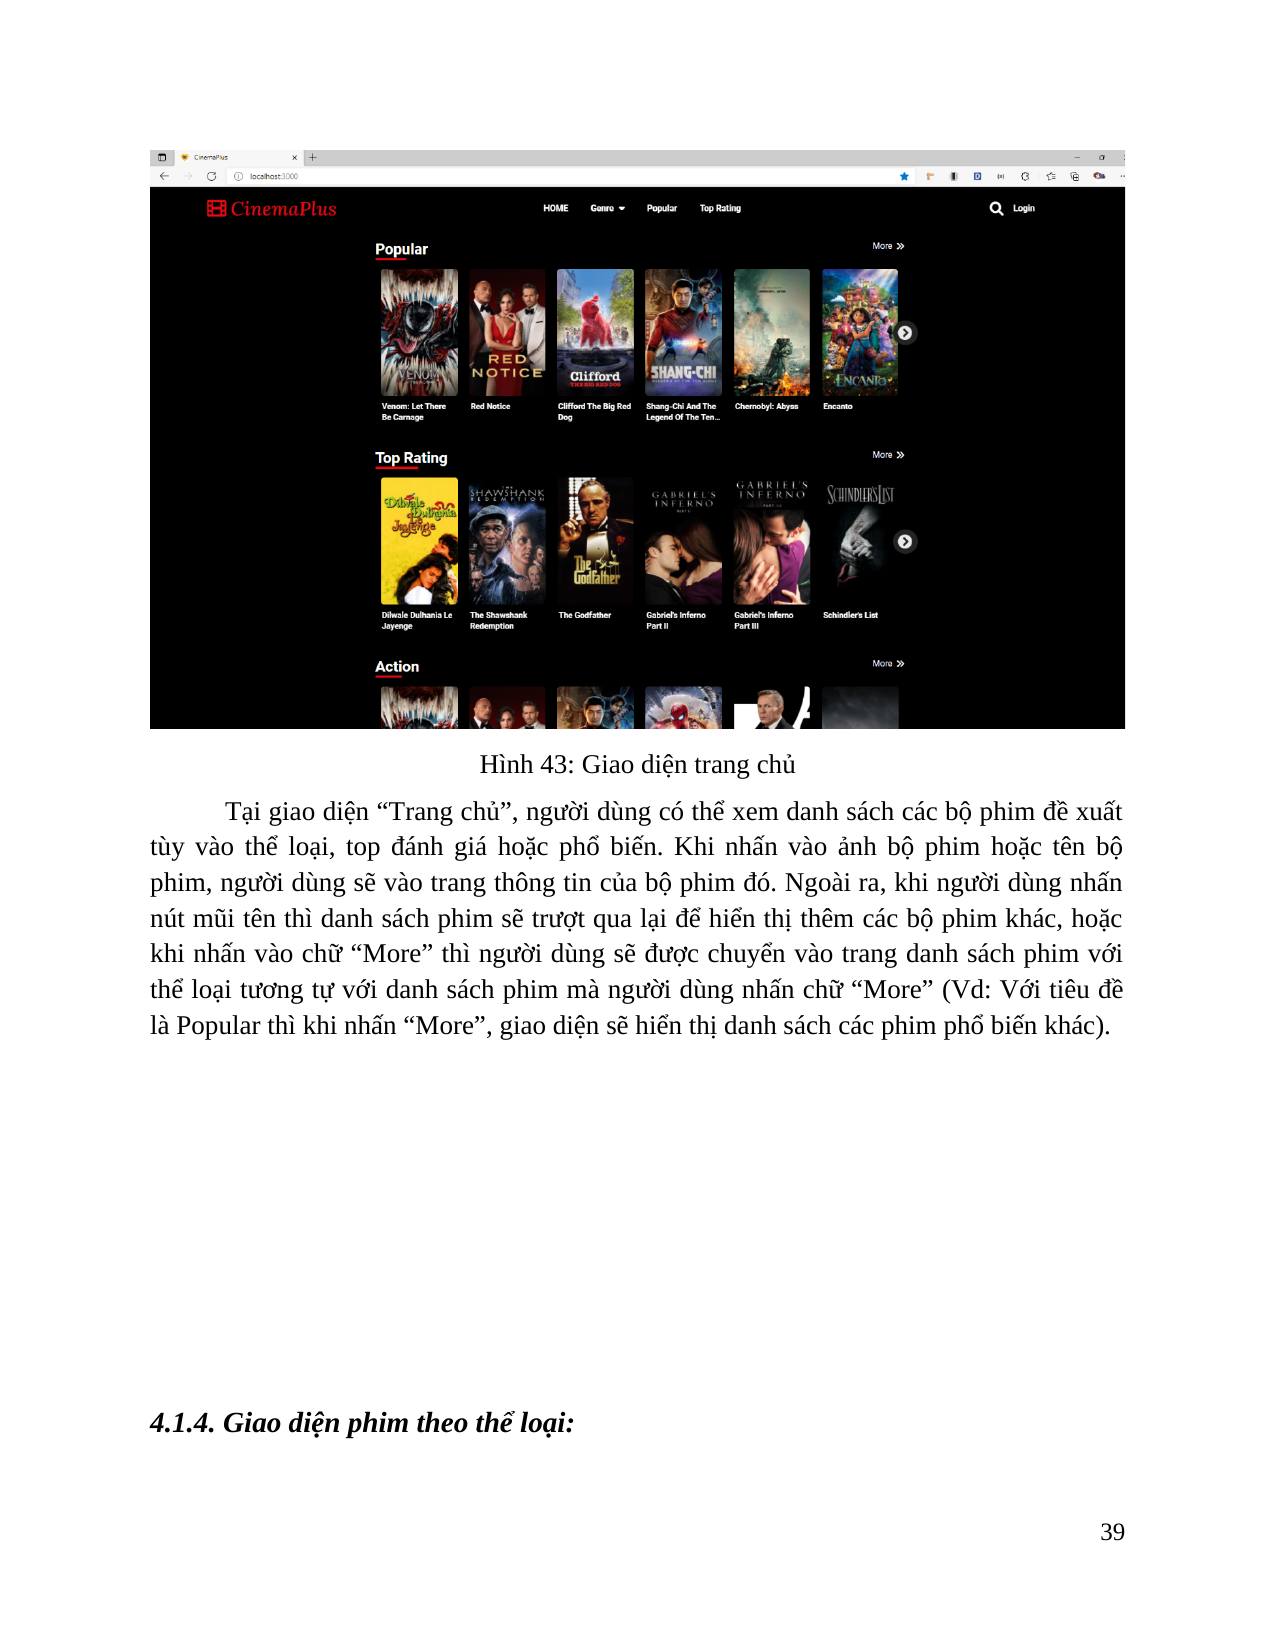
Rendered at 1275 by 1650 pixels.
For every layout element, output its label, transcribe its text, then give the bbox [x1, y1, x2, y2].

text Tại giao diện “Trang chủ”, người dùng có thể xem danh sách các bộ phim đề xuất tùy vào thể loại, top đánh giá hoặc phổ biến. Khi nhấn vào ảnh bộ phim hoặc tên bộ phim, người dùng sẽ vào trang thông tin của bộ phim đó. Ngoài ra, khi người dùng nhấn nút mũi tên thì danh sách phim sẽ trượt qua lại để hiển thị thêm các bộ phim khác, hoặc khi nhấn vào chữ “More” thì người dùng sẽ được chuyển vào trang danh sách phim với thể loại tương tự với danh sách phim mà người dùng nhấn chữ “More” (Vd: Với tiêu đề là Popular thì khi nhấn “More”, giao diện sẽ hiển thị danh sách các phim phổ biến khác). [150, 794, 1125, 1040]
text 4.1.4. Giao diện phim theo thể loại: [150, 1405, 1125, 1438]
text Hình 43: Giao diện trang chủ [150, 748, 1125, 779]
picture [150, 150, 1125, 729]
